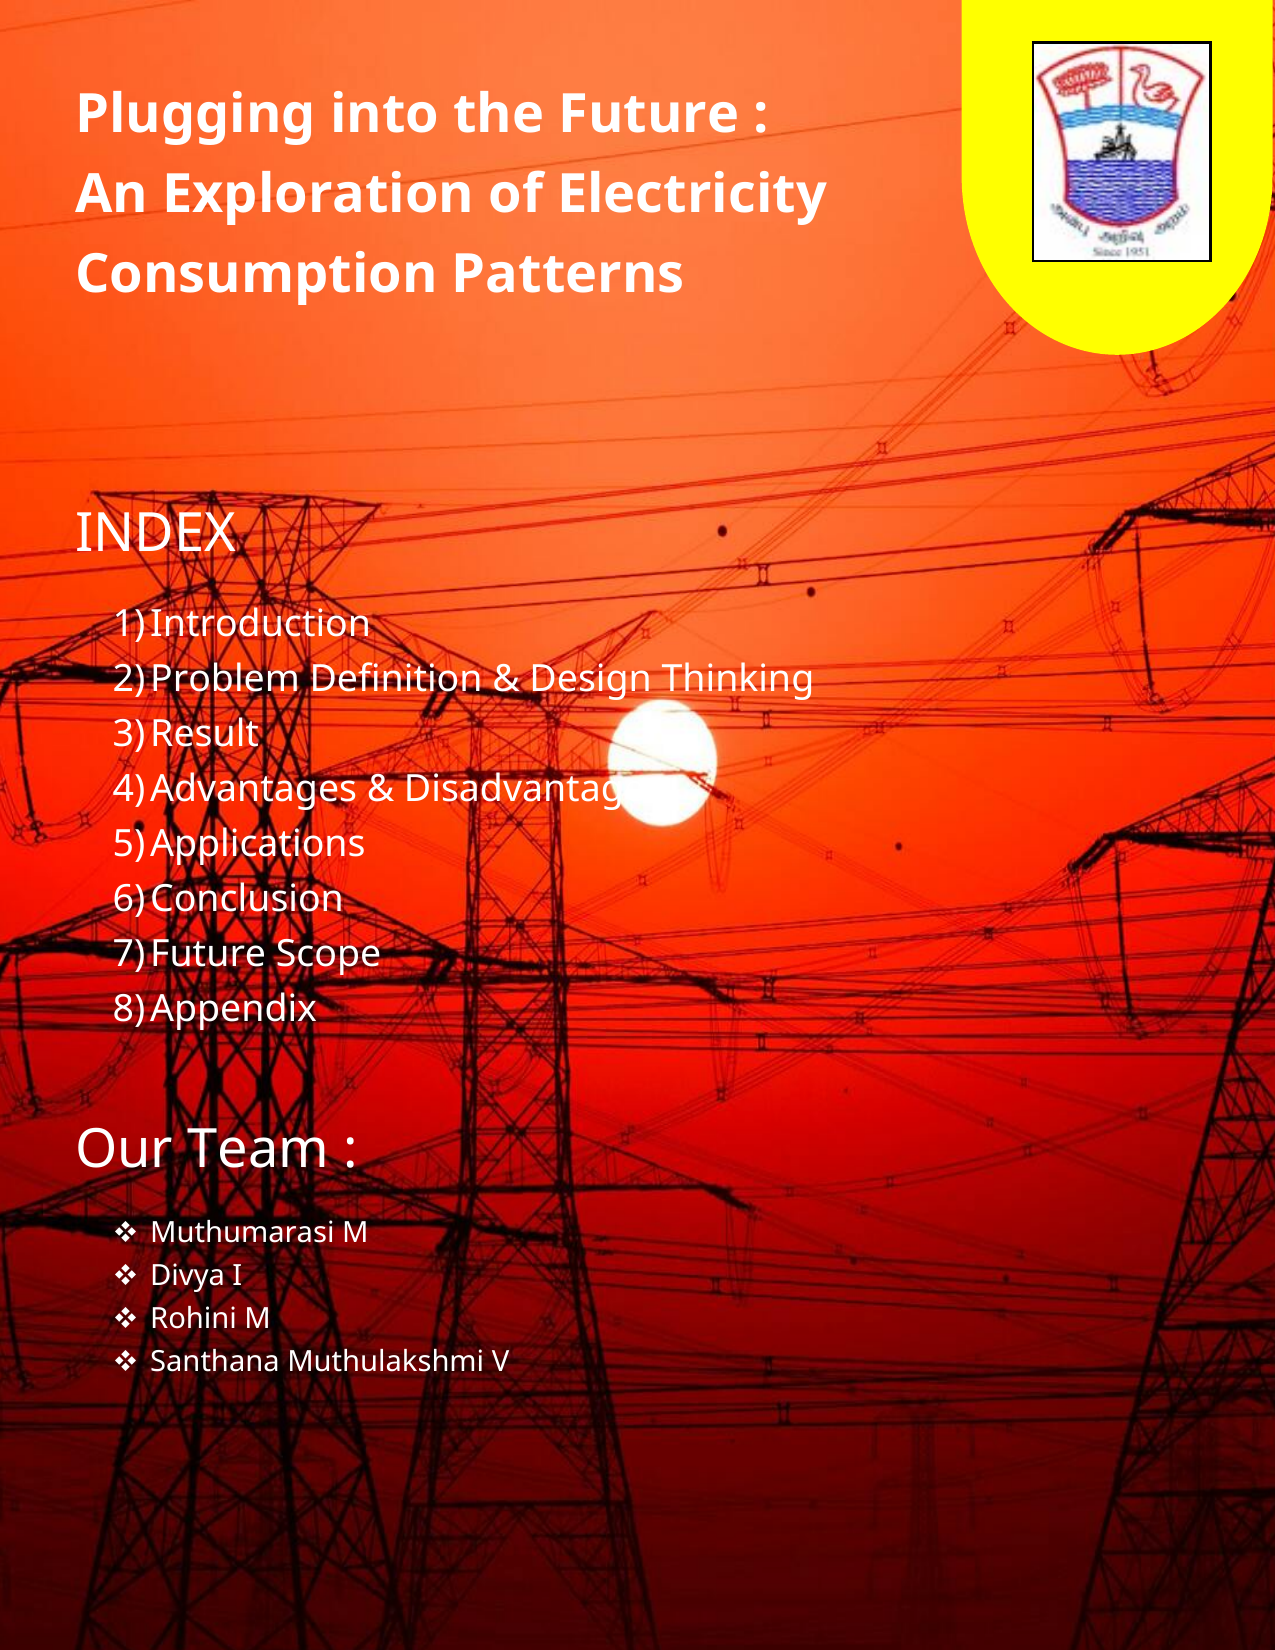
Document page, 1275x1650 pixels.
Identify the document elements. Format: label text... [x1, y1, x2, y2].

text An Exploration of Electricity Consumption Patterns [75, 154, 1011, 308]
list Future Scope [112, 926, 1200, 977]
picture [1034, 44, 1209, 260]
list Divya I [112, 1254, 1200, 1294]
list Santhana Muthulakshmi V [112, 1340, 1200, 1380]
list Problem Definition & Design Thinking [112, 651, 1200, 702]
list Appendix [112, 982, 1200, 1033]
text Plugging into the Future : [75, 75, 961, 149]
list Applications [112, 816, 1200, 867]
list Advantages & Disadvantages [112, 761, 1200, 812]
list Result [112, 706, 1200, 757]
list Conclusion [112, 871, 1200, 922]
text Our Team : [75, 1109, 1200, 1183]
text INDEX [75, 493, 1200, 567]
picture [0, 0, 1275, 1650]
list Introduction [112, 596, 1200, 647]
list Muthumarasi M [112, 1212, 1200, 1251]
list Rohini M [112, 1297, 1200, 1337]
